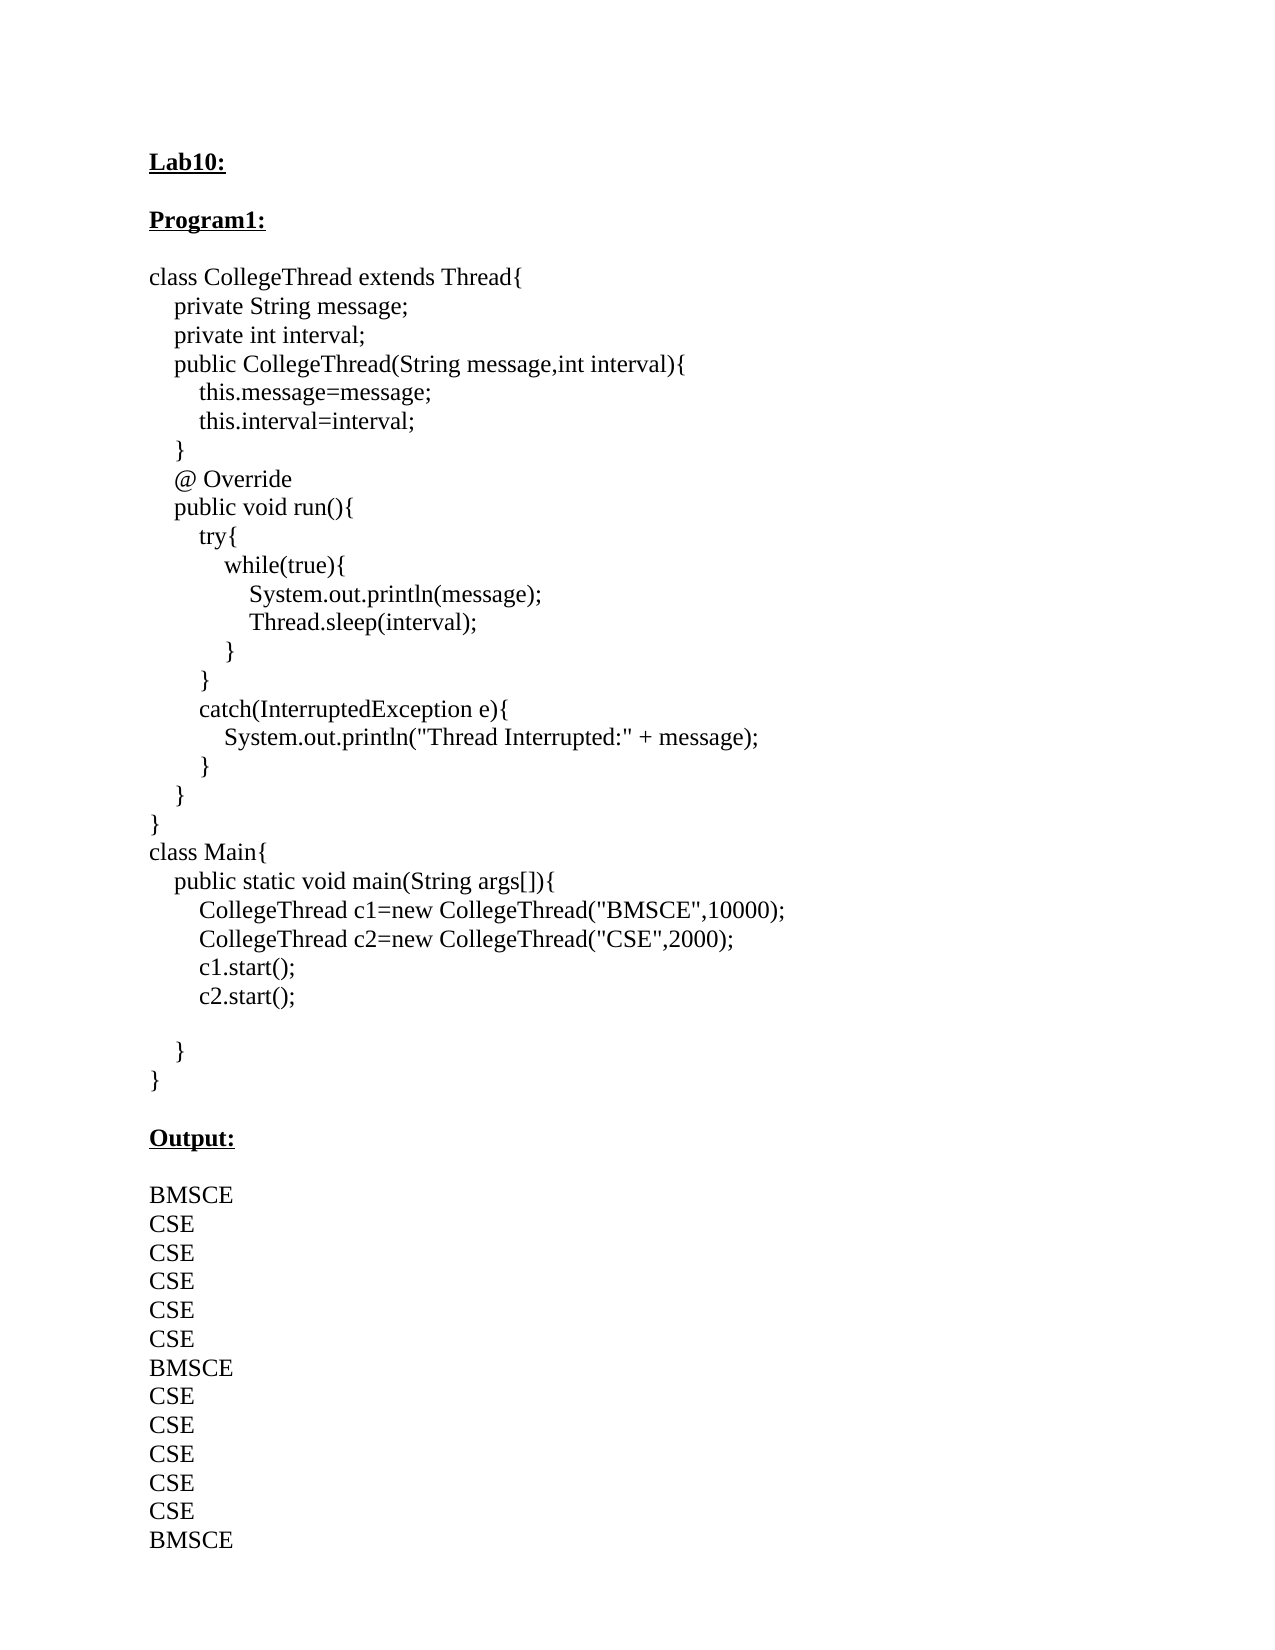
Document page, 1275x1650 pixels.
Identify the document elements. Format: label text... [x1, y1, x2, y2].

text Program1: [149, 205, 1169, 234]
text BMSCE [149, 1353, 1169, 1381]
text CSE [149, 1410, 1169, 1439]
text System.out.println("Thread Interrupted:" + message); [149, 722, 1169, 751]
text private int interval; [149, 320, 1169, 349]
text } [149, 435, 1169, 464]
text this.message=message; [149, 377, 1169, 406]
text } [149, 665, 1169, 694]
text this.interval=interval; [149, 406, 1169, 435]
text CSE [149, 1266, 1169, 1295]
text class Main{ [149, 837, 1169, 866]
text Output: [149, 1123, 1169, 1151]
text CSE [149, 1295, 1169, 1324]
text @ Override [149, 464, 1169, 492]
text } [149, 780, 1169, 809]
text BMSCE [149, 1180, 1169, 1209]
text try{ [149, 521, 1169, 550]
text CSE [149, 1381, 1169, 1410]
text CSE [149, 1468, 1169, 1496]
text CSE [149, 1209, 1169, 1238]
text public void run(){ [149, 492, 1169, 521]
text } [149, 809, 1169, 837]
text class CollegeThread extends Thread{ [149, 262, 1169, 291]
text private String message; [149, 291, 1169, 320]
text Lab10: [149, 147, 1169, 176]
text public CollegeThread(String message,int interval){ [149, 349, 1169, 377]
text CollegeThread c2=new CollegeThread("CSE",2000); [149, 924, 1169, 952]
text CSE [149, 1439, 1169, 1468]
text c1.start(); [149, 952, 1169, 981]
text CollegeThread c1=new CollegeThread("BMSCE",10000); [149, 895, 1169, 924]
text catch(InterruptedException e){ [149, 694, 1169, 722]
text c2.start(); [149, 981, 1169, 1010]
text CSE [149, 1496, 1169, 1525]
text public static void main(String args[]){ [149, 866, 1169, 895]
text } [149, 636, 1169, 665]
text CSE [149, 1324, 1169, 1353]
text } [149, 751, 1169, 780]
text while(true){ [149, 550, 1169, 579]
text } [149, 1036, 1169, 1065]
text Thread.sleep(interval); [149, 607, 1169, 636]
text } [149, 1065, 1169, 1094]
text System.out.println(message); [149, 579, 1169, 607]
text CSE [149, 1238, 1169, 1266]
text BMSCE [149, 1525, 1169, 1554]
